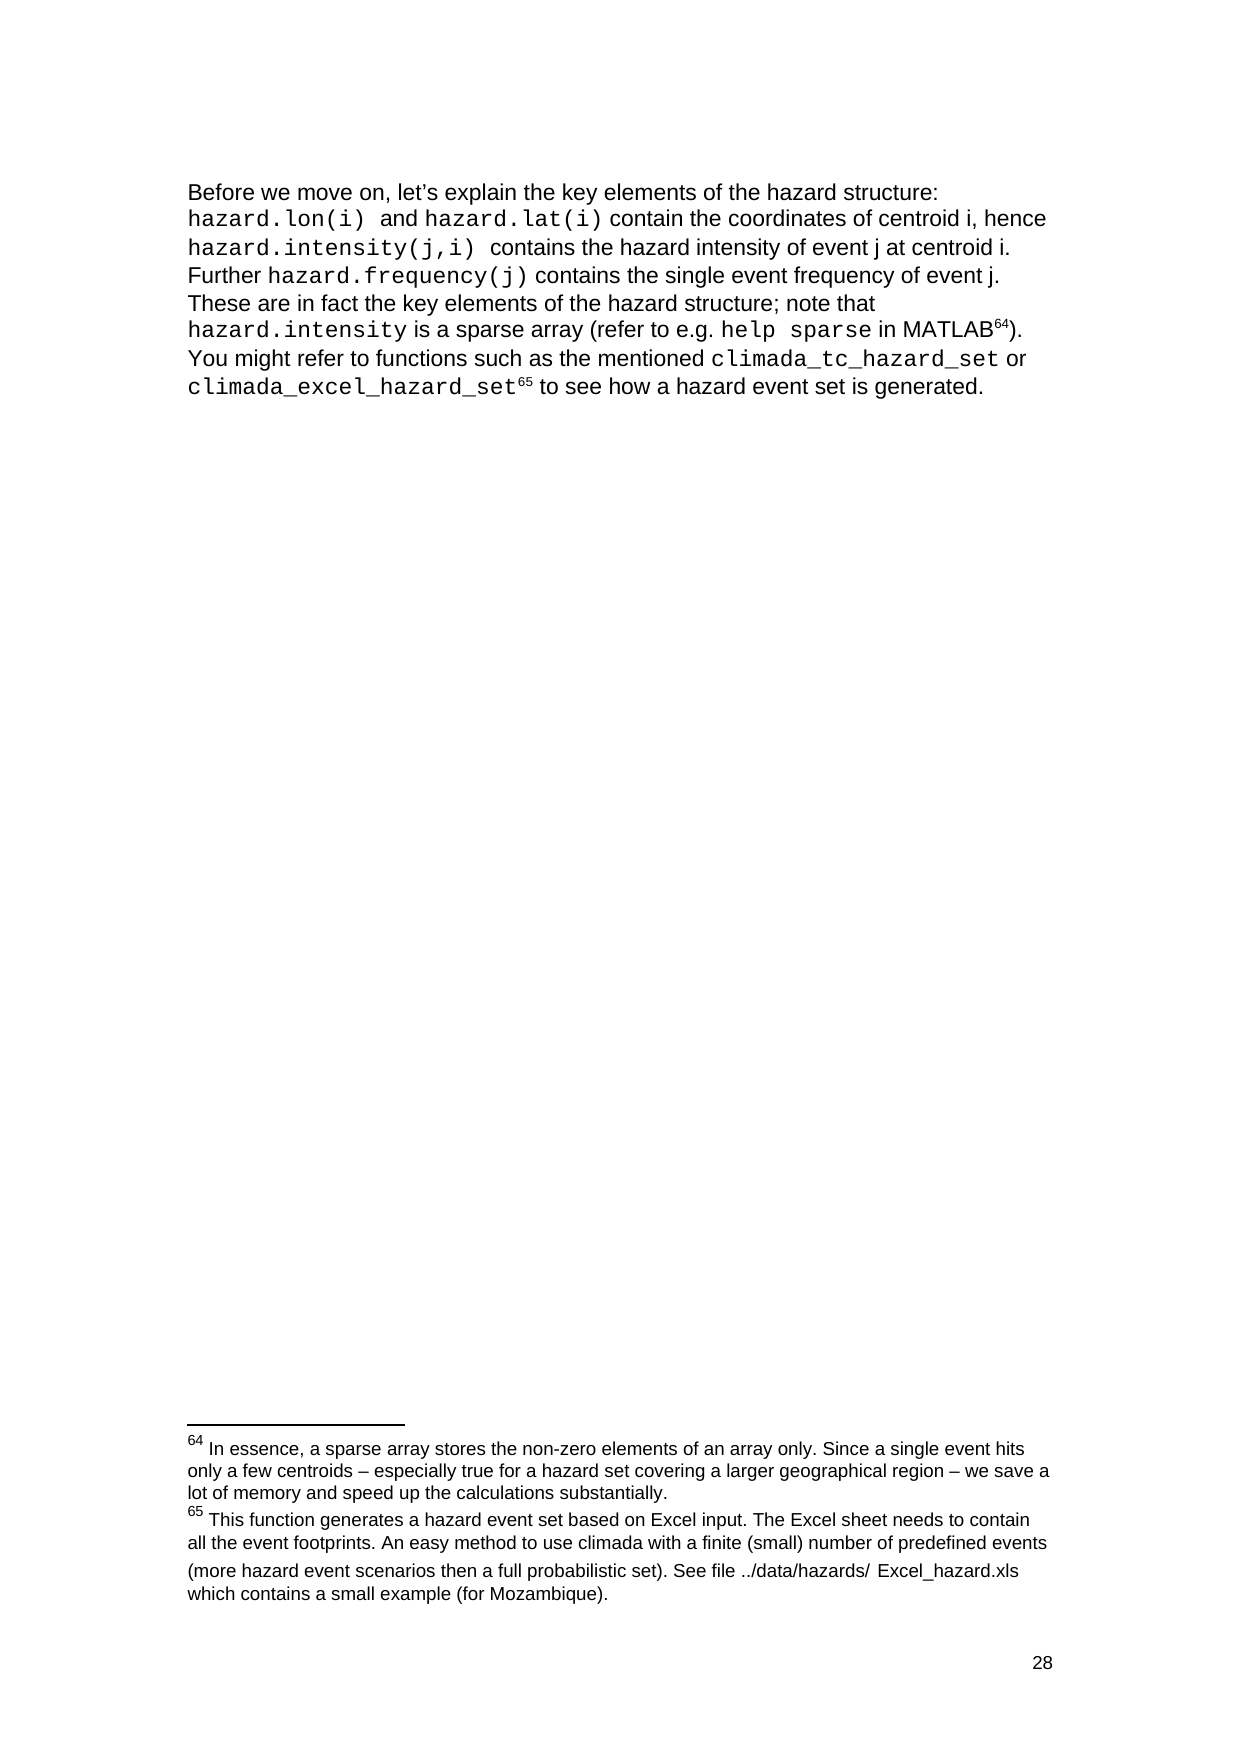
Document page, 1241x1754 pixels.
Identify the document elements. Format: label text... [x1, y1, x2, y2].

text Before we move on, let’s explain the key elements of the hazard structure: hazard.lon(i) and hazard.lat(i) contain the coordinates of centroid i, hence hazard.intensity(j,i) contains the hazard intensity of event j at centroid i. Further hazard.frequency(j) contains the single event frequency of event j. These are in fact the key elements of the hazard structure; note that hazard.intensity is a sparse array (refer to e.g. help sparse in MATLAB). You might refer to functions such as the mentioned climada_tc_hazard_set or climada_excel_hazard_set to see how a hazard event set is generated. [187, 179, 1053, 401]
